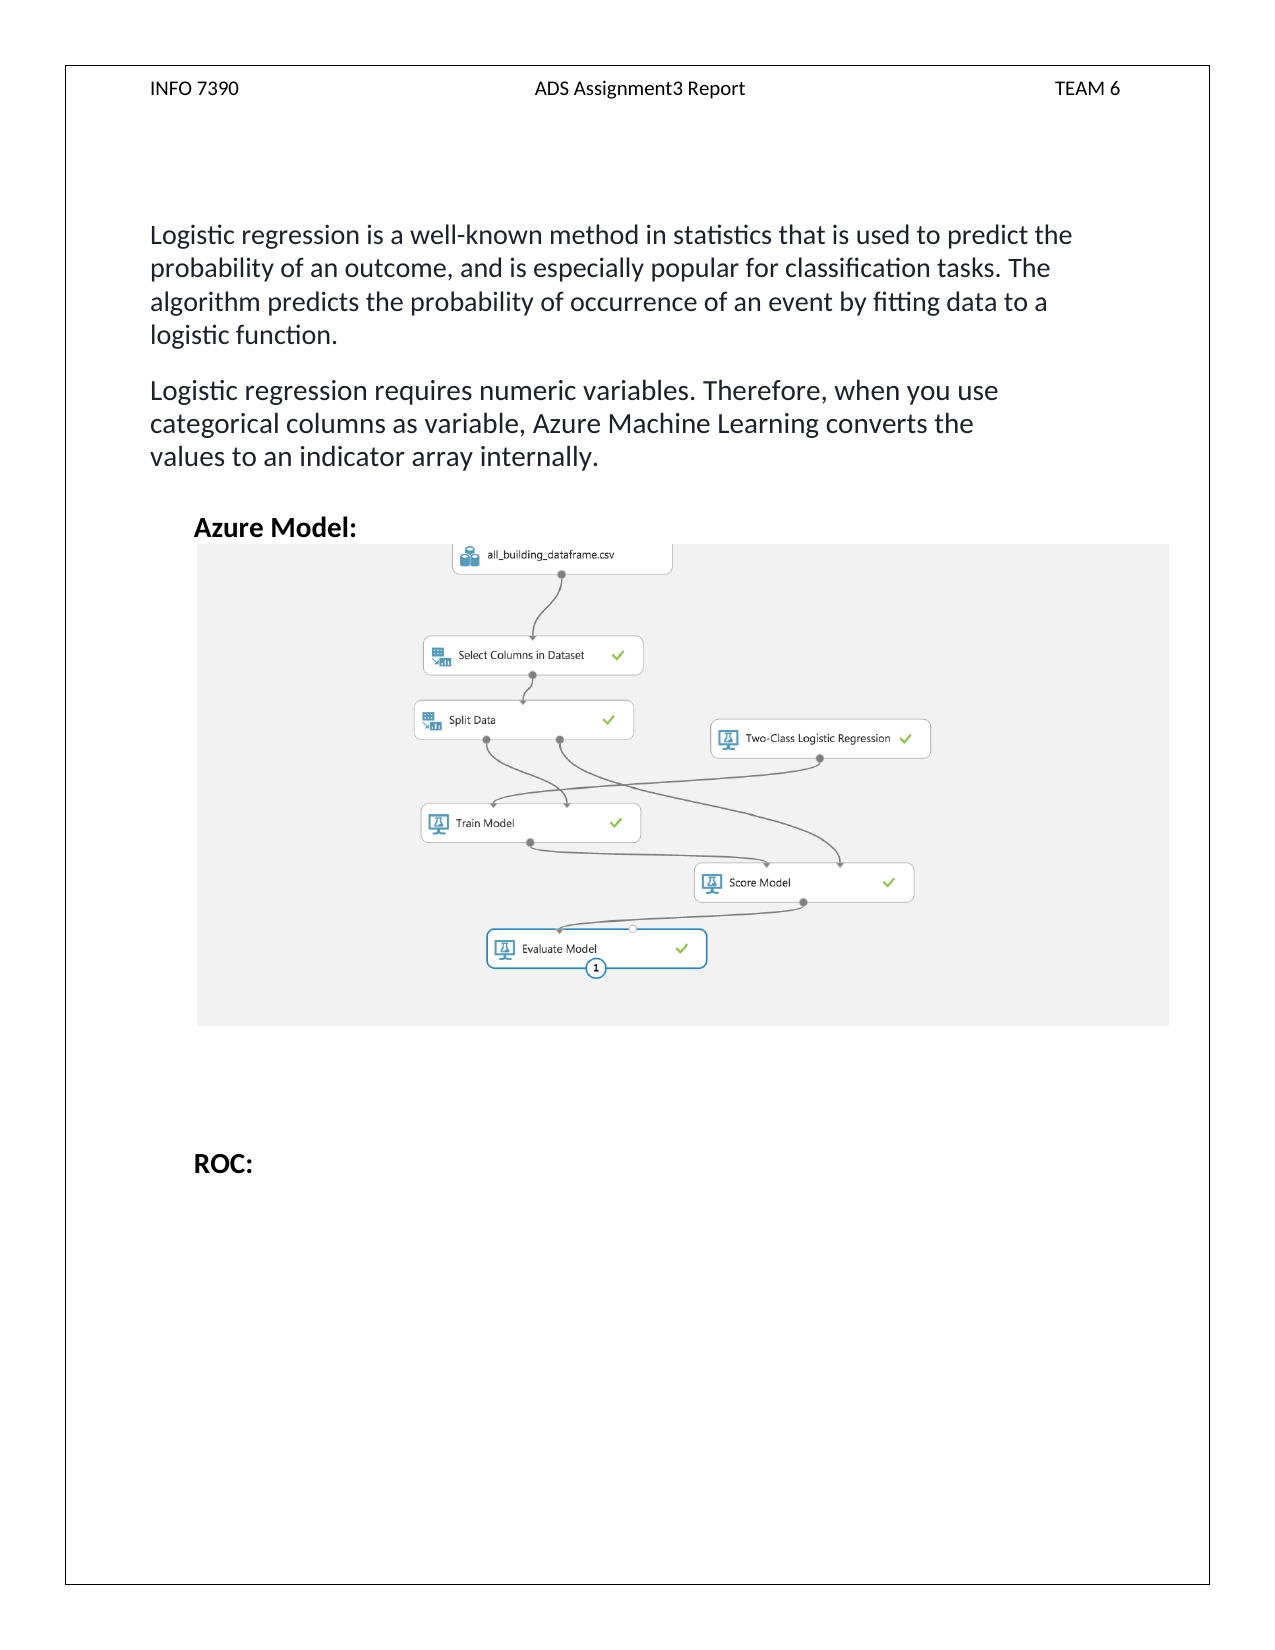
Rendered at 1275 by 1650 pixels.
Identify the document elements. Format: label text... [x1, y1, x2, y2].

picture [193, 544, 1169, 1026]
text Logistic regression is a well-known method in statistics that is used to predict the probability of an outcome, and is especially popular for classification tasks. The algorithm predicts the probability of occurrence of an event by fitting data to a logistic function. [150, 218, 1092, 352]
text ROC: [194, 1146, 1125, 1181]
text Azure Model: [194, 509, 1125, 544]
text Logistic regression requires numeric variables. Therefore, when you use categorical columns as variable, Azure Machine Learning converts the values to an indicator array internally. [150, 373, 1054, 474]
